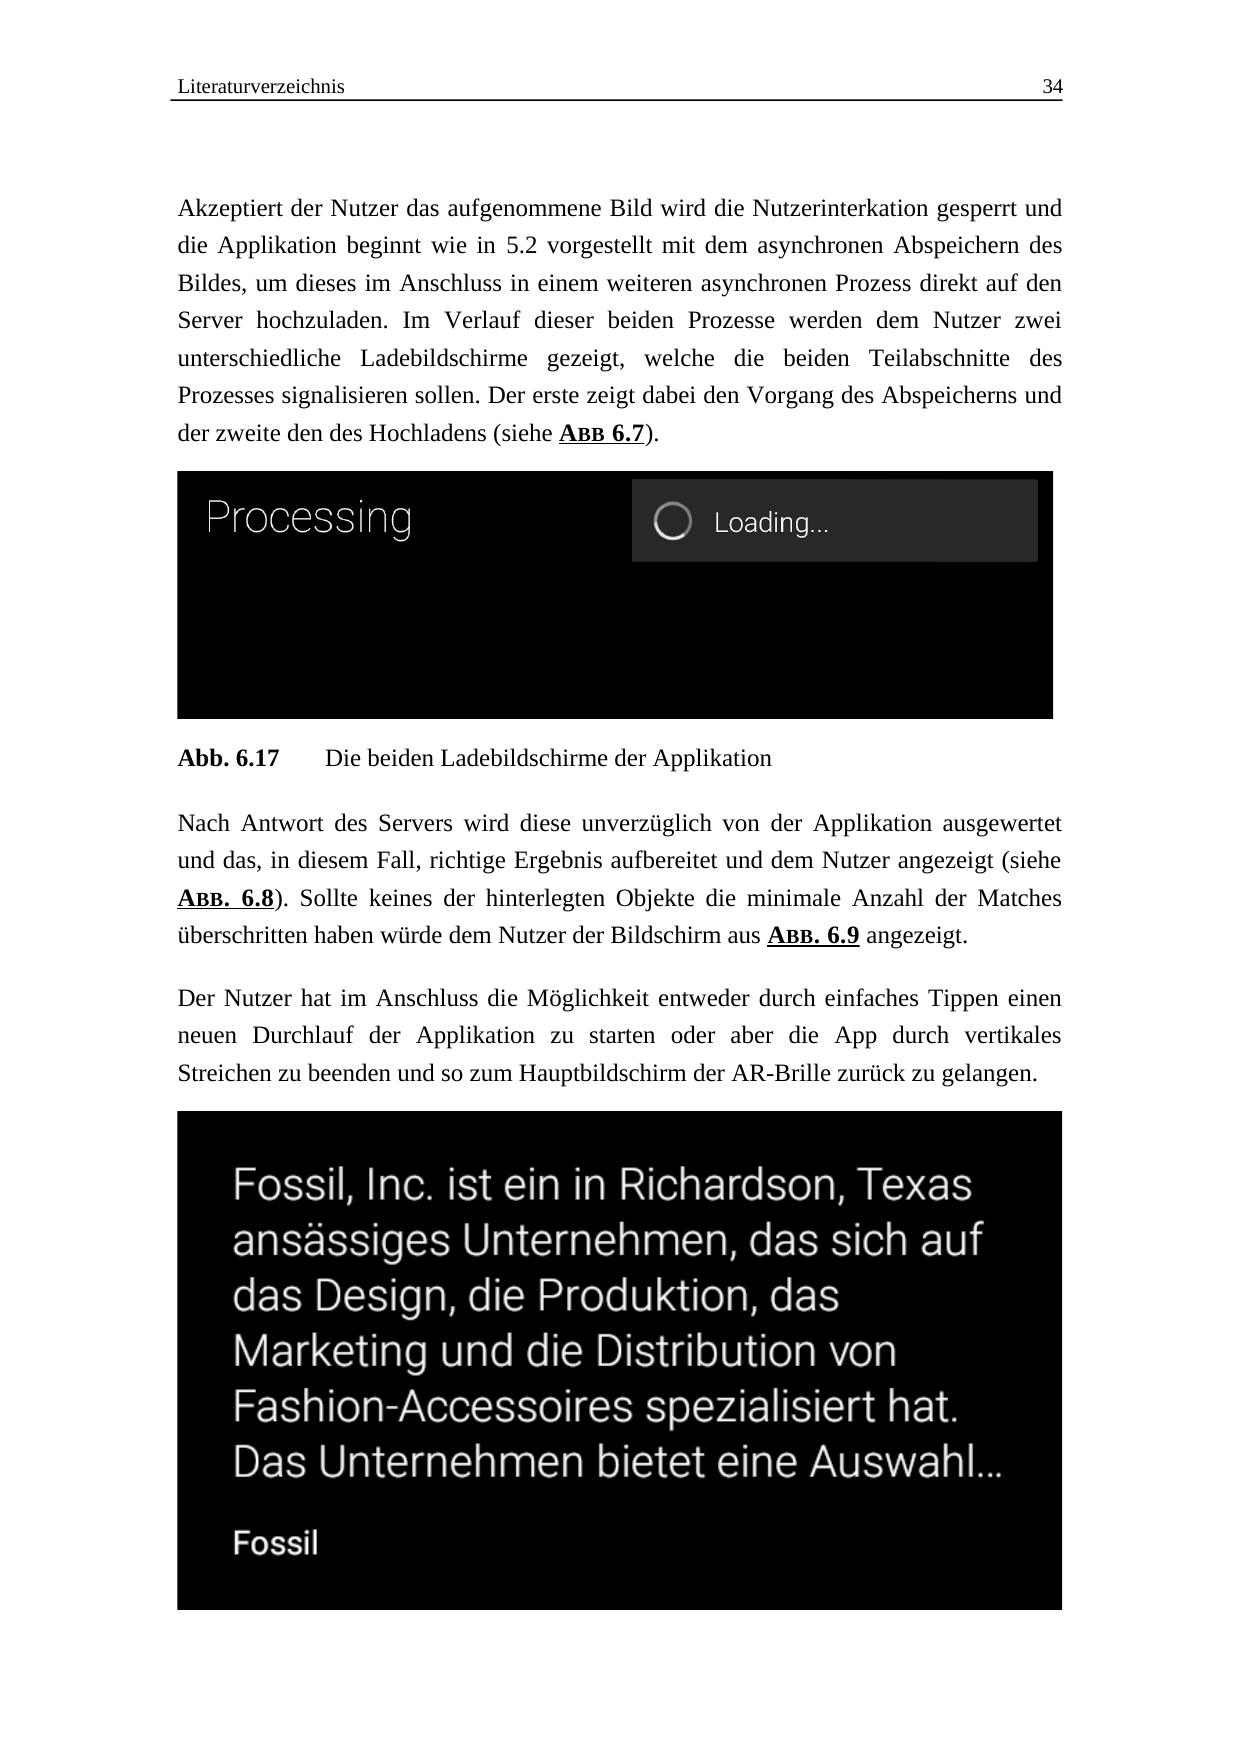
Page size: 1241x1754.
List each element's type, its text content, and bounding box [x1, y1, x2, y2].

text Nach Antwort des Servers wird diese unverzüglich von der Applikation ausgewertet und das, in diesem Fall, richtige Ergebnis aufbereitet und dem Nutzer angezeigt (siehe Abb. 6.8). Sollte keines der hinterlegten Objekte die minimale Anzahl der Matches überschritten haben würde dem Nutzer der Bildschirm aus Abb. 6.9 angezeigt. [177, 799, 1063, 949]
text Akzeptiert der Nutzer das aufgenommene Bild wird die Nutzerinterkation gesperrt und die Applikation beginnt wie in 5.2 vorgestellt mit dem asynchronen Abspeichern des Bildes, um dieses im Anschluss in einem weiteren asynchronen Prozess direkt auf den Server hochzuladen. Im Verlauf dieser beiden Prozesse werden dem Nutzer zwei unterschiedliche Ladebildschirme gezeigt, welche die beiden Teilabschnitte des Prozesses signalisieren sollen. Der erste zeigt dabei den Vorgang des Abspeicherns und der zweite den des Hochladens (siehe Abb 6.7). [177, 184, 1063, 447]
text Der Nutzer hat im Anschluss die Möglichkeit entweder durch einfaches Tippen einen neuen Durchlauf der Applikation zu starten oder aber die App durch vertikales Streichen zu beenden und so zum Hauptbildschirm der AR-Brille zurück zu gelangen. [177, 974, 1063, 1087]
picture [177, 471, 1054, 719]
picture [177, 1111, 1063, 1610]
